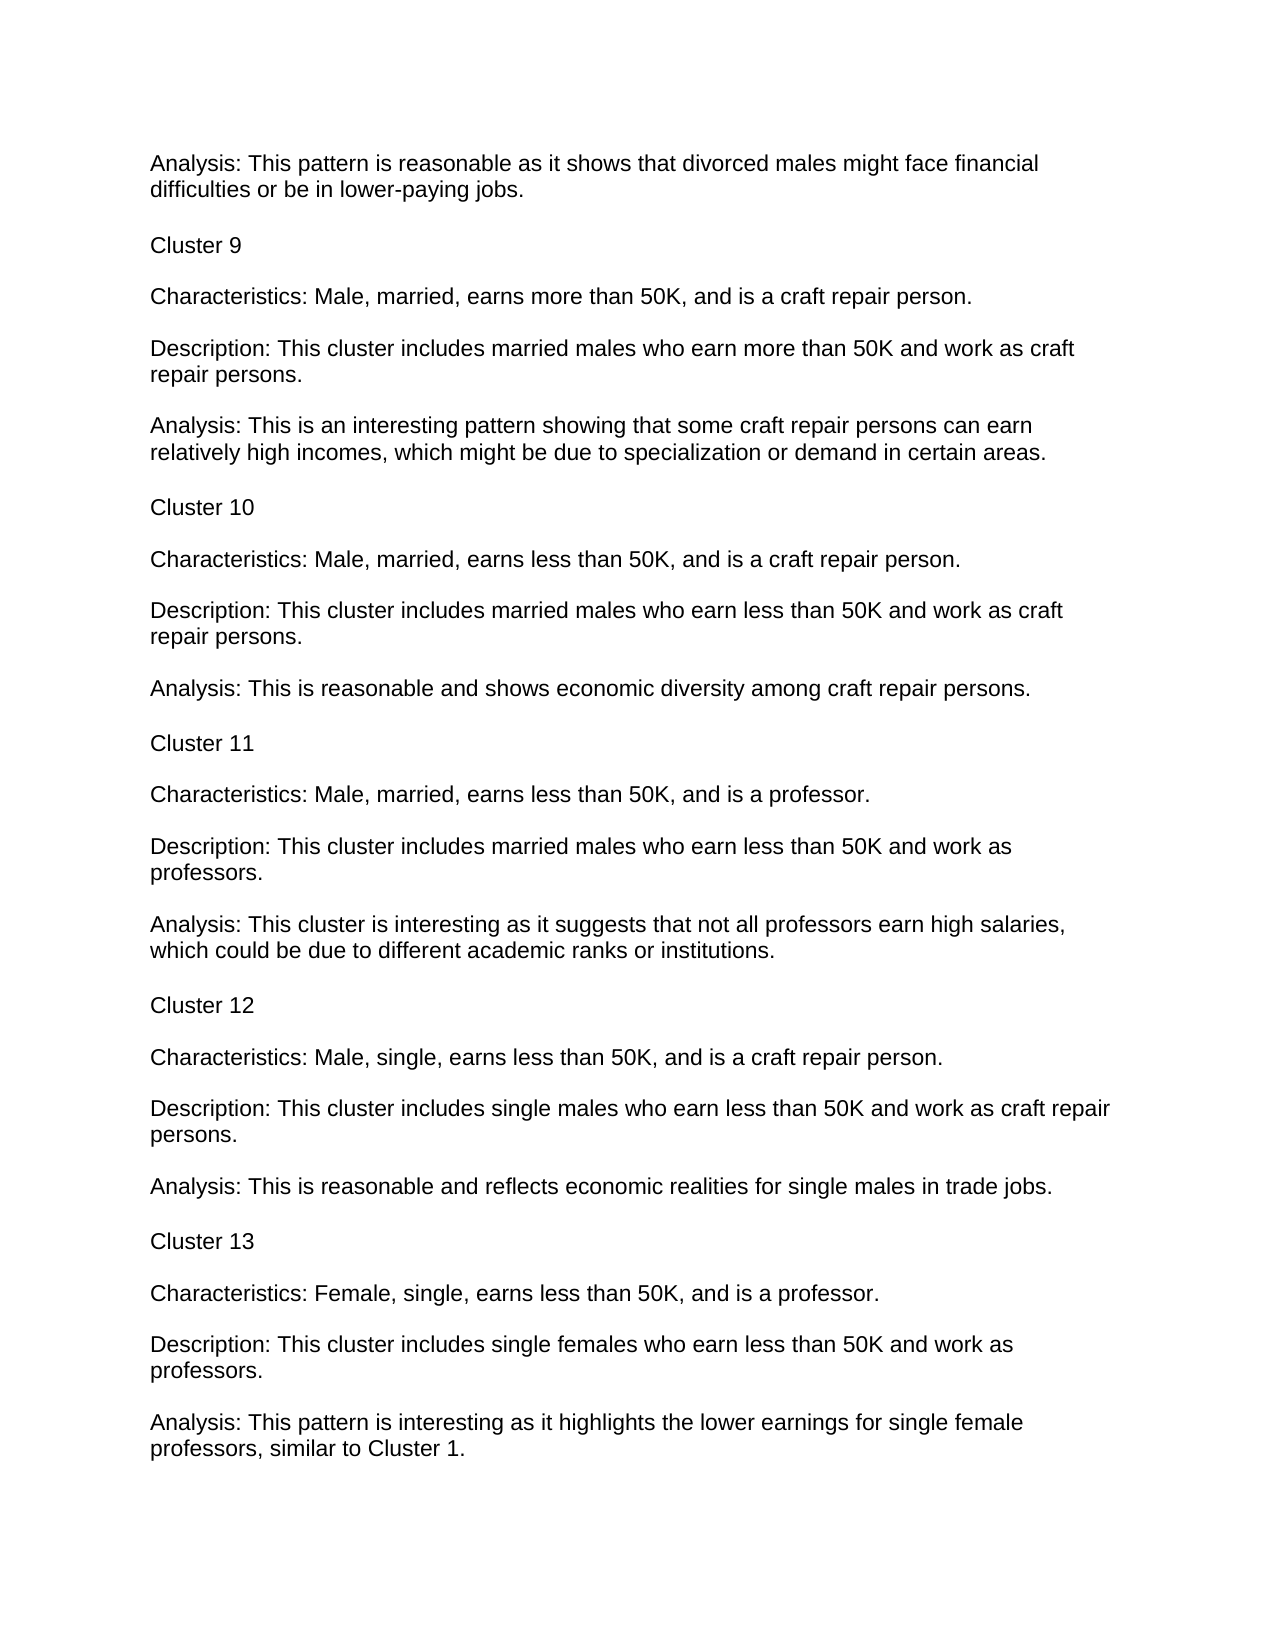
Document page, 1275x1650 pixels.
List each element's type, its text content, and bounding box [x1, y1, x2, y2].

text Characteristics: Male, single, earns less than 50K, and is a craft repair person. [150, 1044, 1125, 1070]
text Cluster 13 [150, 1228, 1125, 1255]
text Characteristics: Female, single, earns less than 50K, and is a professor. [150, 1280, 1125, 1306]
text Characteristics: Male, married, earns less than 50K, and is a professor. [150, 781, 1125, 808]
text Characteristics: Male, married, earns more than 50K, and is a craft repair person. [150, 283, 1125, 309]
text Description: This cluster includes single females who earn less than 50K and work as professors. [150, 1331, 1125, 1384]
text Analysis: This is reasonable and reflects economic realities for single males in trade jobs. [150, 1173, 1125, 1199]
text Description: This cluster includes married males who earn more than 50K and work as craft repair persons. [150, 334, 1125, 387]
text Analysis: This is reasonable and shows economic diversity among craft repair persons. [150, 674, 1125, 701]
text Description: This cluster includes married males who earn less than 50K and work as craft repair persons. [150, 597, 1125, 649]
text Description: This cluster includes single males who earn less than 50K and work as craft repair persons. [150, 1095, 1125, 1148]
text Cluster 9 [150, 232, 1125, 258]
text Characteristics: Male, married, earns less than 50K, and is a craft repair person. [150, 546, 1125, 572]
text Analysis: This is an interesting pattern showing that some craft repair persons can earn relatively high incomes, which might be due to specialization or demand in certain areas. [150, 412, 1125, 465]
text Description: This cluster includes married males who earn less than 50K and work as professors. [150, 833, 1125, 886]
text Cluster 11 [150, 730, 1125, 756]
text Cluster 12 [150, 992, 1125, 1019]
text Cluster 10 [150, 494, 1125, 521]
text Analysis: This pattern is reasonable as it shows that divorced males might face financial difficulties or be in lower-paying jobs. [150, 150, 1125, 203]
text Analysis: This pattern is interesting as it highlights the lower earnings for single female professors, similar to Cluster 1. [150, 1409, 1125, 1461]
text Analysis: This cluster is interesting as it suggests that not all professors earn high salaries, which could be due to different academic ranks or institutions. [150, 911, 1125, 963]
